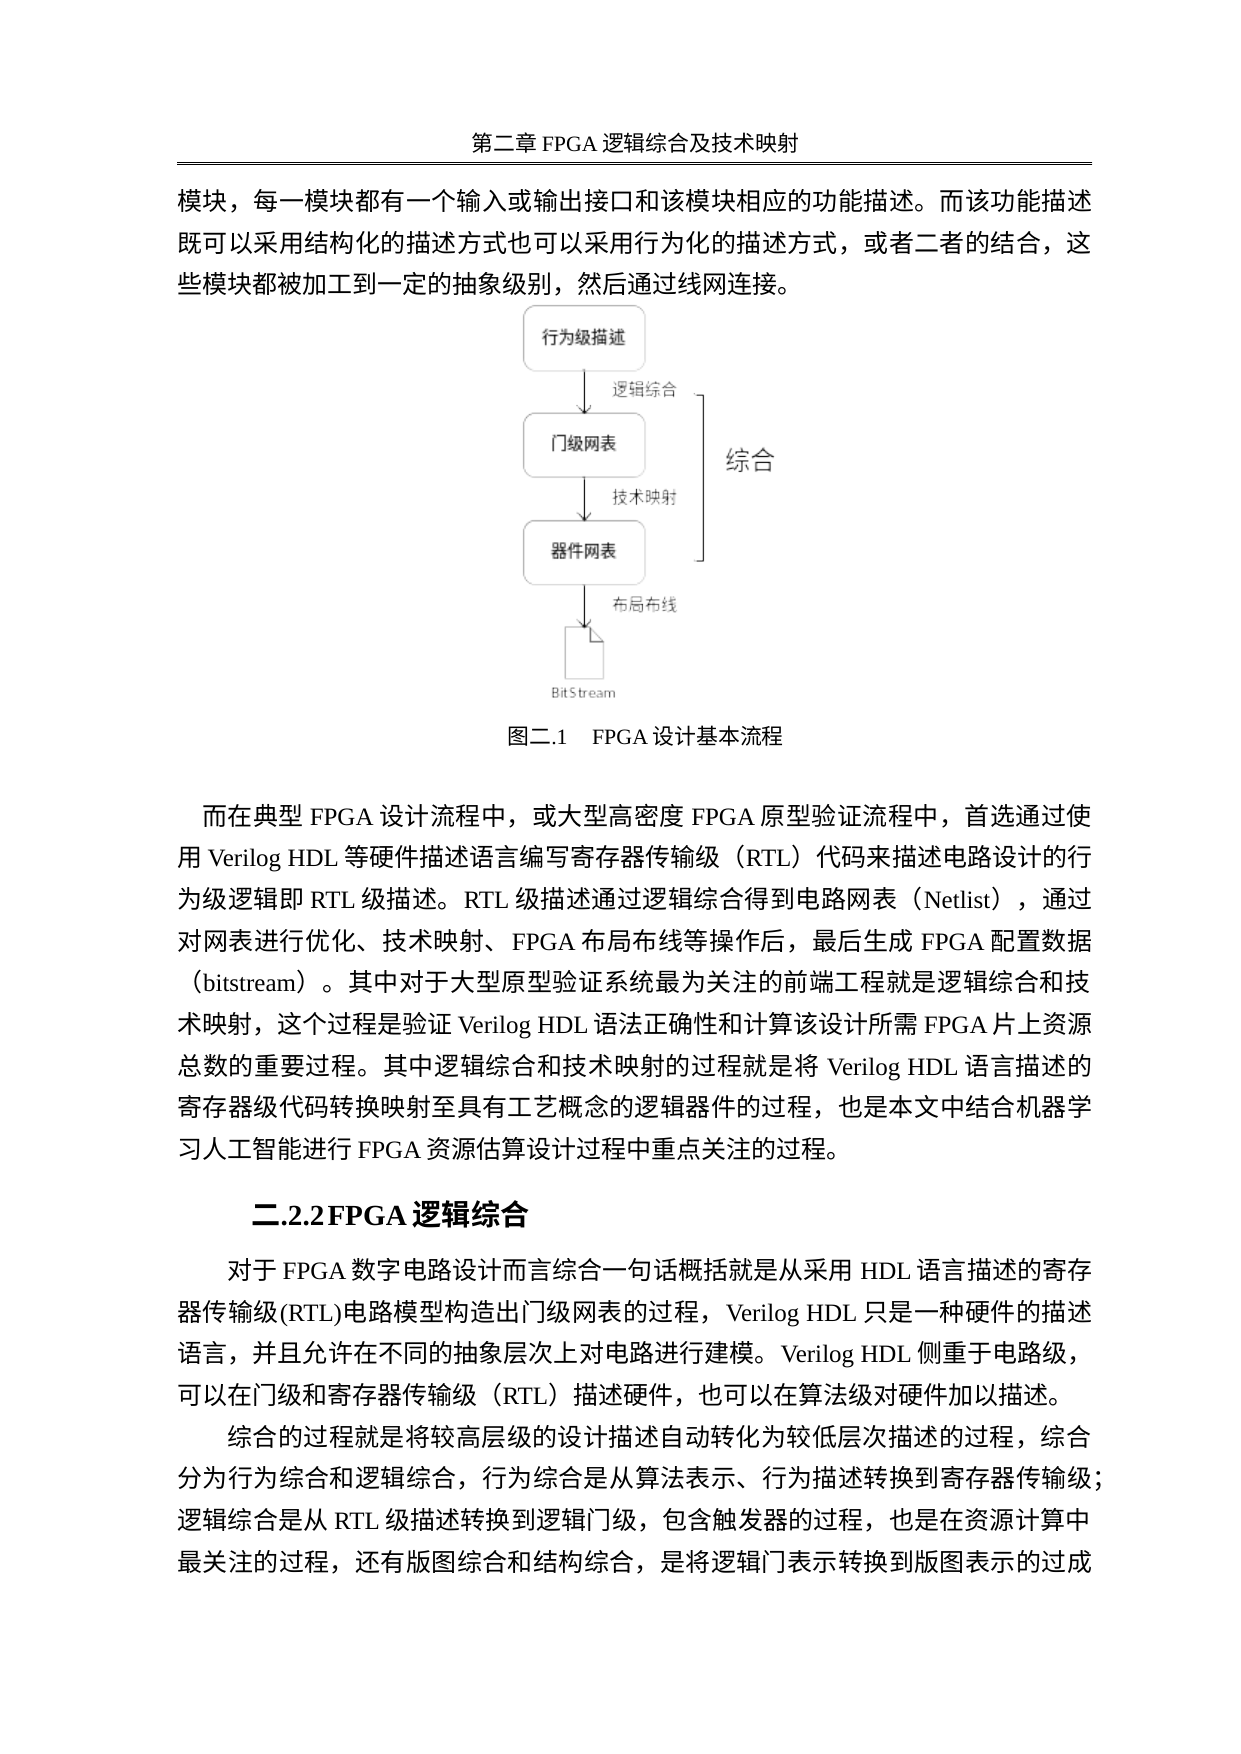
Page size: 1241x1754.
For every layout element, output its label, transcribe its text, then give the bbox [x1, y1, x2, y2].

text 而在典型FPGA设计流程中，或大型高密度FPGA原型验证流程中，首选通过使用Verilog HDL等硬件描述语言编写寄存器传输级（RTL）代码来描述电路设计的行为级逻辑即RTL级描述。RTL级描述通过逻辑综合得到电路网表（Netlist），通过对网表进行优化、技术映射、FPGA布局布线等操作后，最后生成FPGA配置数据（bitstream）。其中对于大型原型验证系统最为关注的前端工程就是逻辑综合和技术映射，这个过程是验证Verilog HDL语法正确性和计算该设计所需FPGA片上资源总数的重要过程。其中逻辑综合和技术映射的过程就是将Verilog HDL语言描述的寄存器级代码转换映射至具有工艺概念的逻辑器件的过程，也是本文中结合机器学习人工智能进行FPGA资源估算设计过程中重点关注的过程。 [177, 792, 1092, 1167]
text 对于FPGA数字电路设计而言综合一句话概括就是从采用 HDL语言描述的寄存器传输级(RTL)电路模型构造出门级网表的过程，Verilog HDL只是一种硬件的描述语言，并且允许在不同的抽象层次上对电路进行建模。Verilog HDL侧重于电路级，可以在门级和寄存器传输级（RTL）描述硬件，也可以在算法级对硬件加以描述。 [177, 1246, 1092, 1413]
subtitle FPGA逻辑综合 [230, 1192, 1092, 1233]
text FPGA设计基本流程 [177, 719, 1092, 751]
